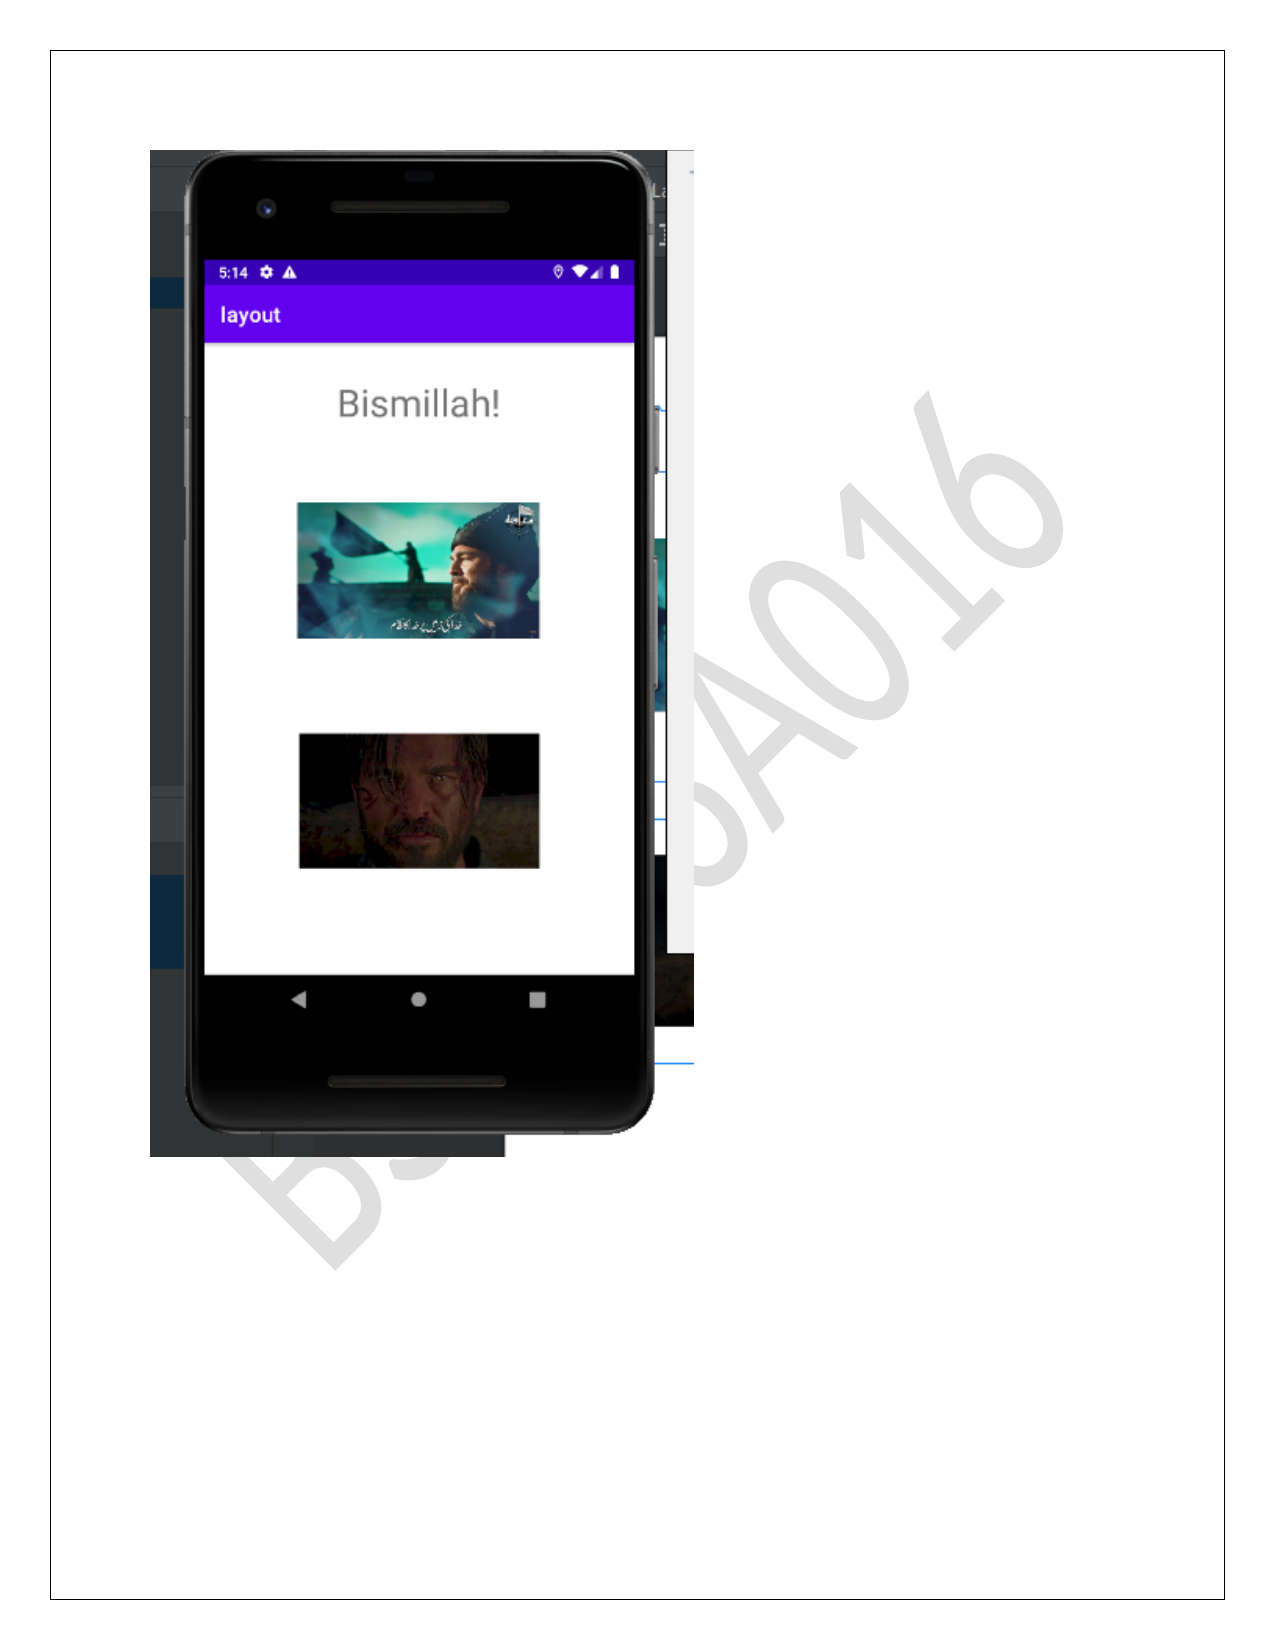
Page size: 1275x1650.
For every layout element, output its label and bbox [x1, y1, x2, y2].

picture [150, 150, 694, 1157]
